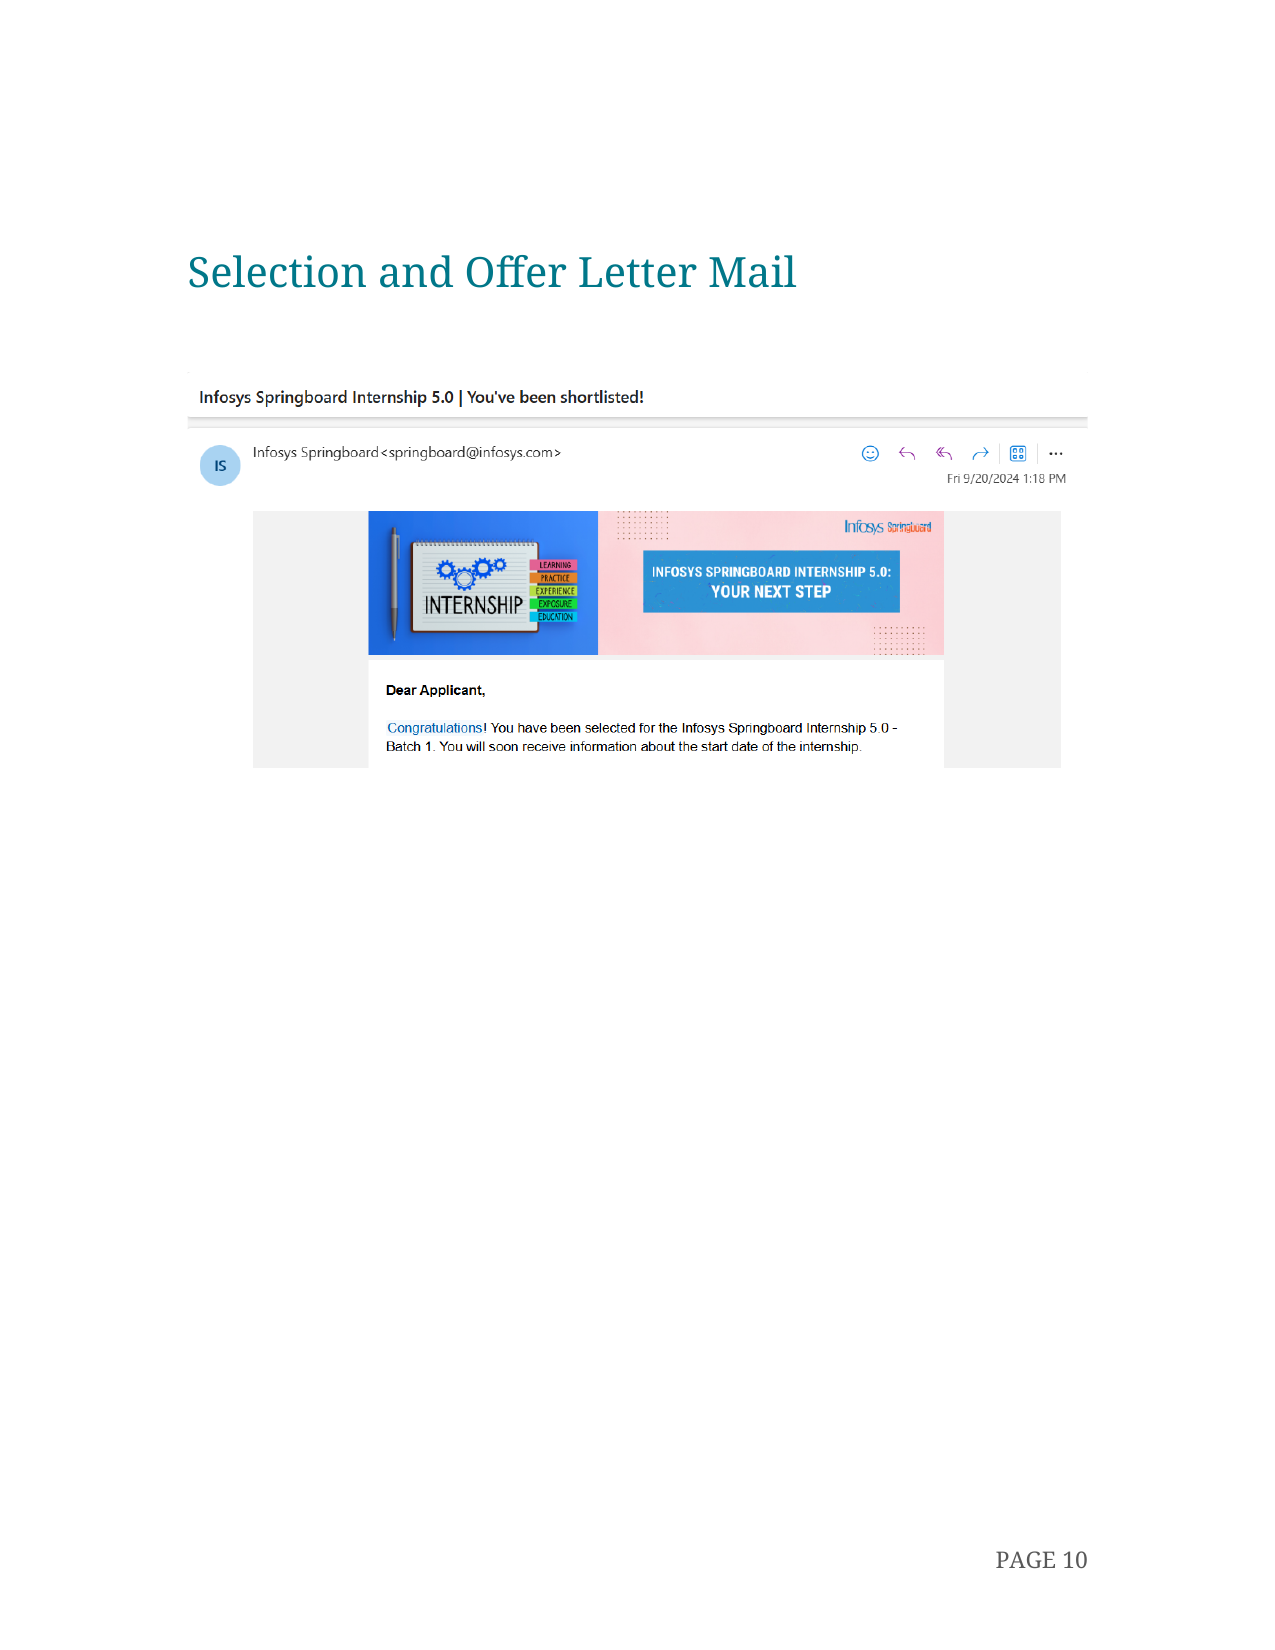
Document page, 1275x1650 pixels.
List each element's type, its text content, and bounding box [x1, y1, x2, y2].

subtitle Selection and Offer Letter Mail [187, 242, 1087, 299]
picture [187, 372, 1088, 768]
